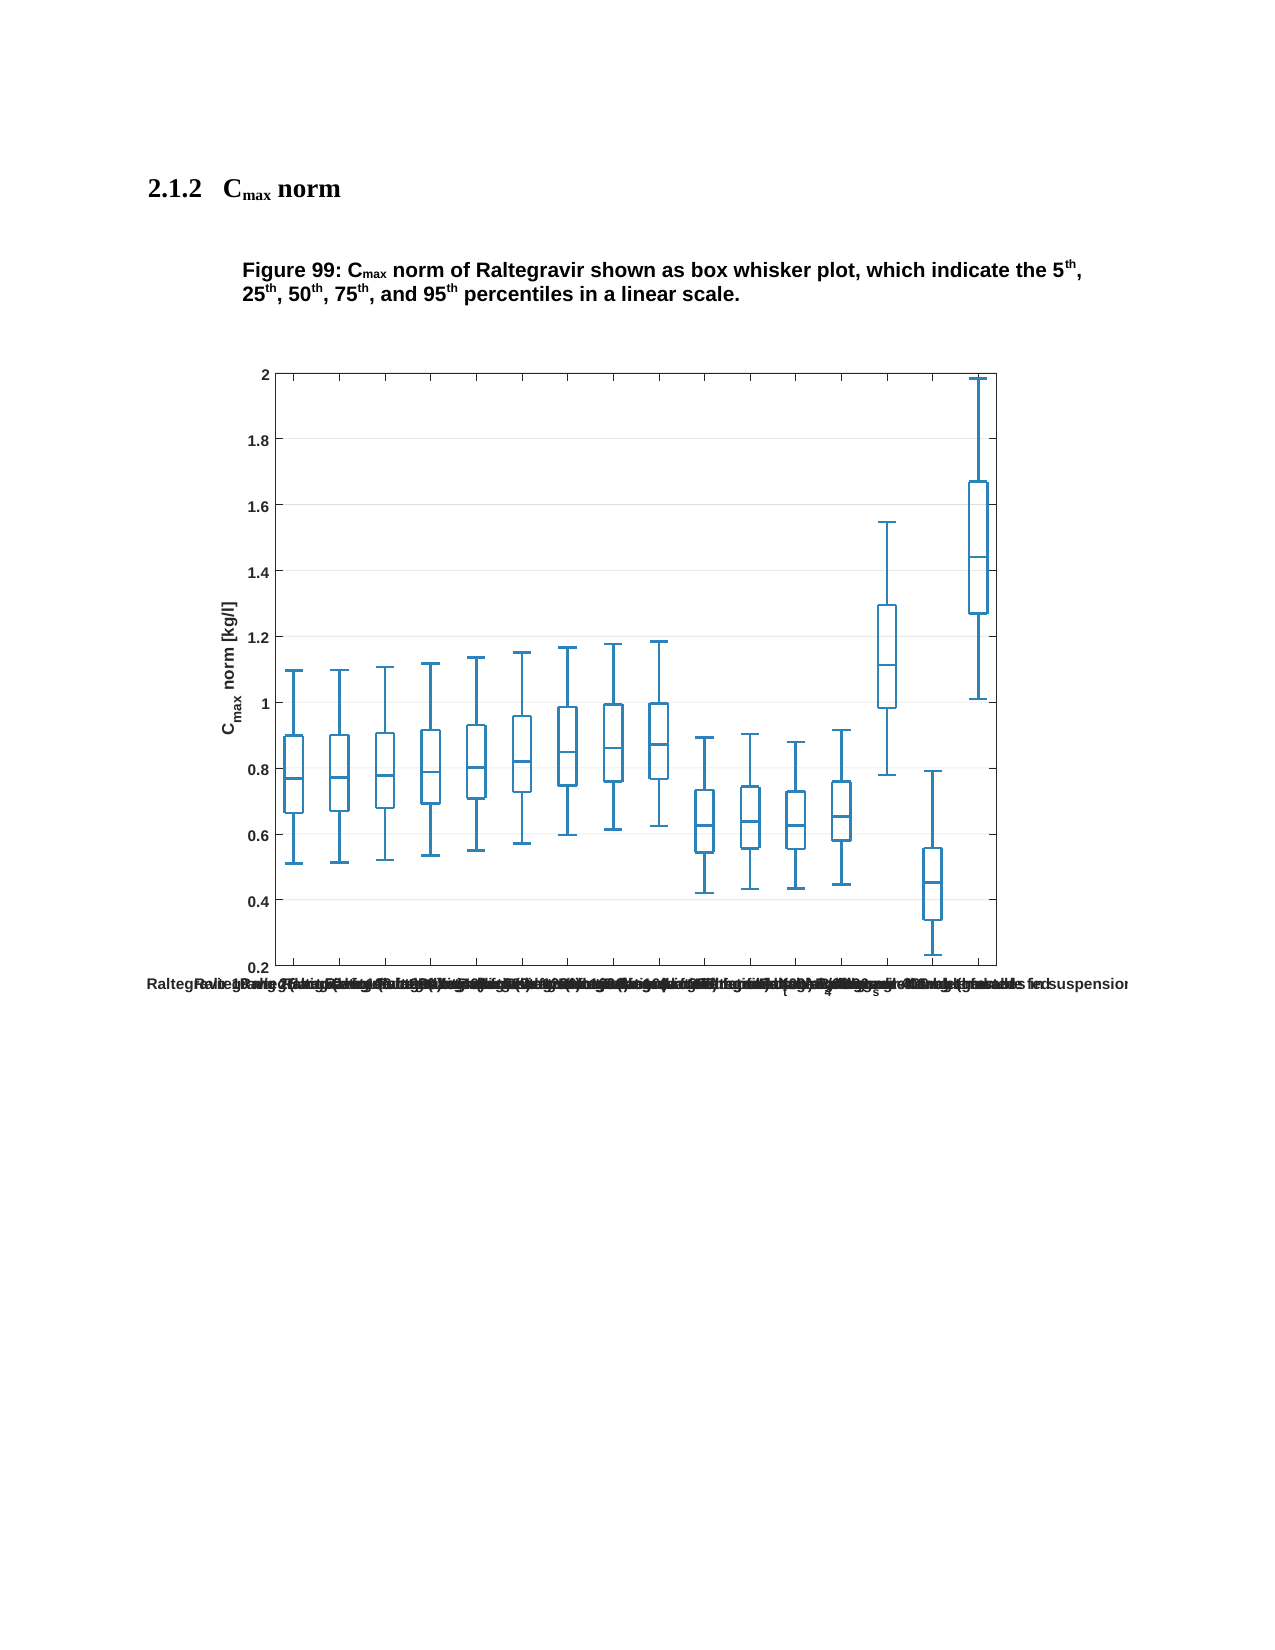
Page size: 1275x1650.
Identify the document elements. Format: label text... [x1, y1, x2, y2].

subtitle Cmax norm [148, 173, 1127, 204]
